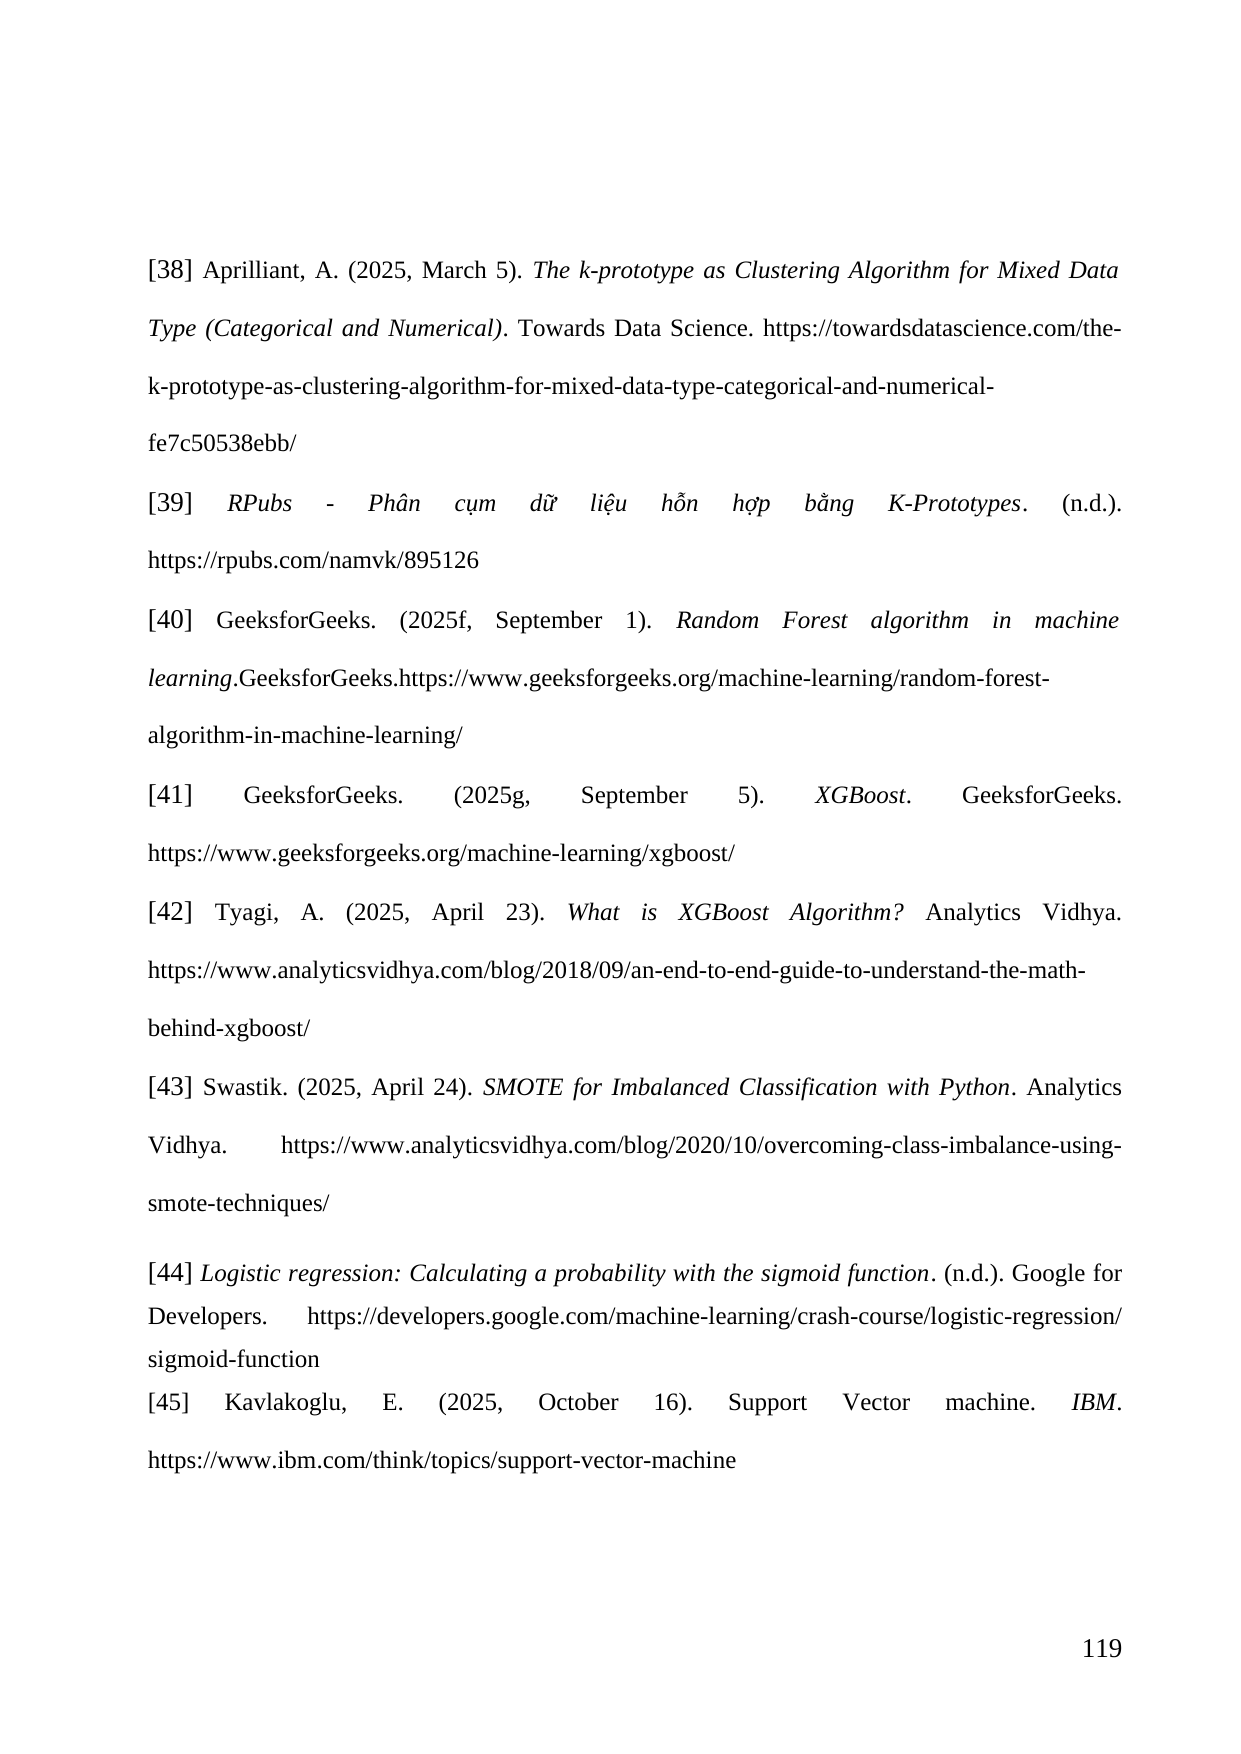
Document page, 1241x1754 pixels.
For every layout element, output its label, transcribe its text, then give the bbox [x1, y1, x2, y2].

text [42] Tyagi, A. (2025, April 23). What is XGBoost Algorithm? Analytics Vidhya. https://www.analyticsvidhya.com/blog/2018/09/an-end-to-end-guide-to-understand-the-math-behind-xgboost/ [148, 895, 1122, 1042]
text [40] GeeksforGeeks. (2025f, September 1). Random Forest algorithm in machine learning.GeeksforGeeks.https://www.geeksforgeeks.org/machine-learning/random-forest-algorithm-in-machine-learning/ [148, 603, 1122, 749]
text [41] GeeksforGeeks. (2025g, September 5). XGBoost. GeeksforGeeks. https://www.geeksforgeeks.org/machine-learning/xgboost/ [148, 778, 1122, 867]
text [44] Logistic regression: Calculating a probability with the sigmoid function. (n.d.). Google for Developers. https://developers.google.com/machine-learning/crash-course/logistic-regression/sigmoid-function [148, 1256, 1122, 1373]
text [39] RPubs - Phân cụm dữ liệu hỗn hợp bằng K-Prototypes. (n.d.). https://rpubs.com/namvk/895126 [148, 486, 1122, 574]
text [43] Swastik. (2025, April 24). SMOTE for Imbalanced Classification with Python. Analytics Vidhya. https://www.analyticsvidhya.com/blog/2020/10/overcoming-class-imbalance-using-smote-techniques/ [148, 1070, 1122, 1216]
text [38] Aprilliant, A. (2025, March 5). The k-prototype as Clustering Algorithm for Mixed Data Type (Categorical and Numerical). Towards Data Science. https://towardsdatascience.com/the-k-prototype-as-clustering-algorithm-for-mixed-data-type-categorical-and-numerical-fe7c50538ebb/ [148, 253, 1122, 457]
text [45] Kavlakoglu, E. (2025, October 16). Support Vector machine. IBM. https://www.ibm.com/think/topics/support-vector-machine [148, 1387, 1122, 1474]
